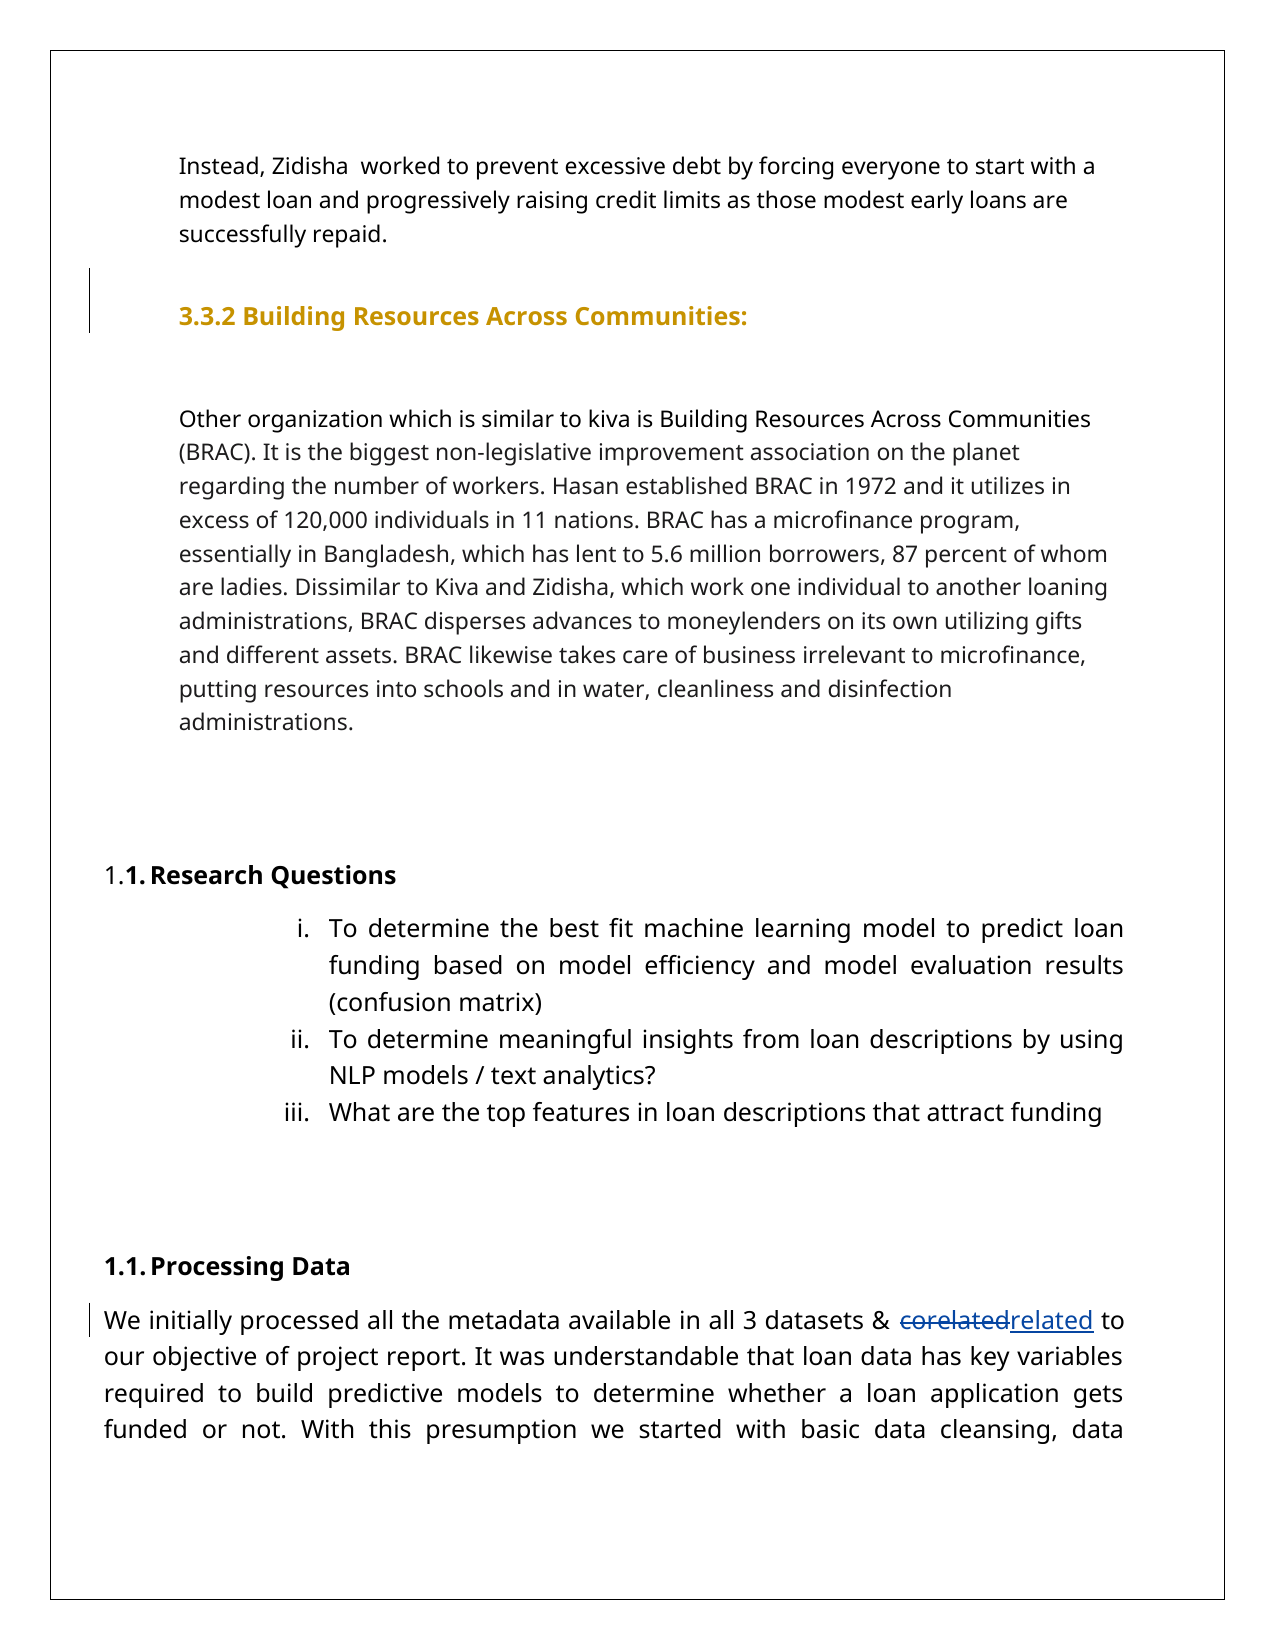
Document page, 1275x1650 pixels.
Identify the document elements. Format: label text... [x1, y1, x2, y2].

list To determine meaningful insights from loan descriptions by using NLP models / text analytics? [310, 1021, 1125, 1092]
text 3.3.2 Building Resources Across Communities: [178, 268, 1125, 333]
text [103, 1302, 1125, 1446]
text 1.1. Research Questions [103, 857, 1125, 892]
list 1.1. Processing Data [103, 1249, 1125, 1283]
list To determine the best fit machine learning model to predict loan funding based on model efficiency and model evaluation results (confusion matrix) [310, 911, 1125, 1018]
list What are the top features in loan descriptions that attract funding [310, 1095, 1125, 1129]
text Instead, Zidisha worked to prevent excessive debt by forcing everyone to start with a modest loan and progressively raising credit limits as those modest early loans are successfully repaid. [178, 150, 1125, 249]
text Other organization which is similar to kiva is Building Resources Across Communities (BRAC). It is the biggest non-legislative improvement association on the planet regarding the number of workers. Hasan established BRAC in 1972 and it utilizes in excess of 120,000 individuals in 11 nations. BRAC has a microfinance program, essentially in Bangladesh, which has lent to 5.6 million borrowers, 87 percent of whom are ladies. Dissimilar to Kiva and Zidisha, which work one individual to another loaning administrations, BRAC disperses advances to moneylenders on its own utilizing gifts and different assets. BRAC likewise takes care of business irrelevant to microfinance, putting resources into schools and in water, cleanliness and disinfection administrations. [178, 402, 1125, 737]
